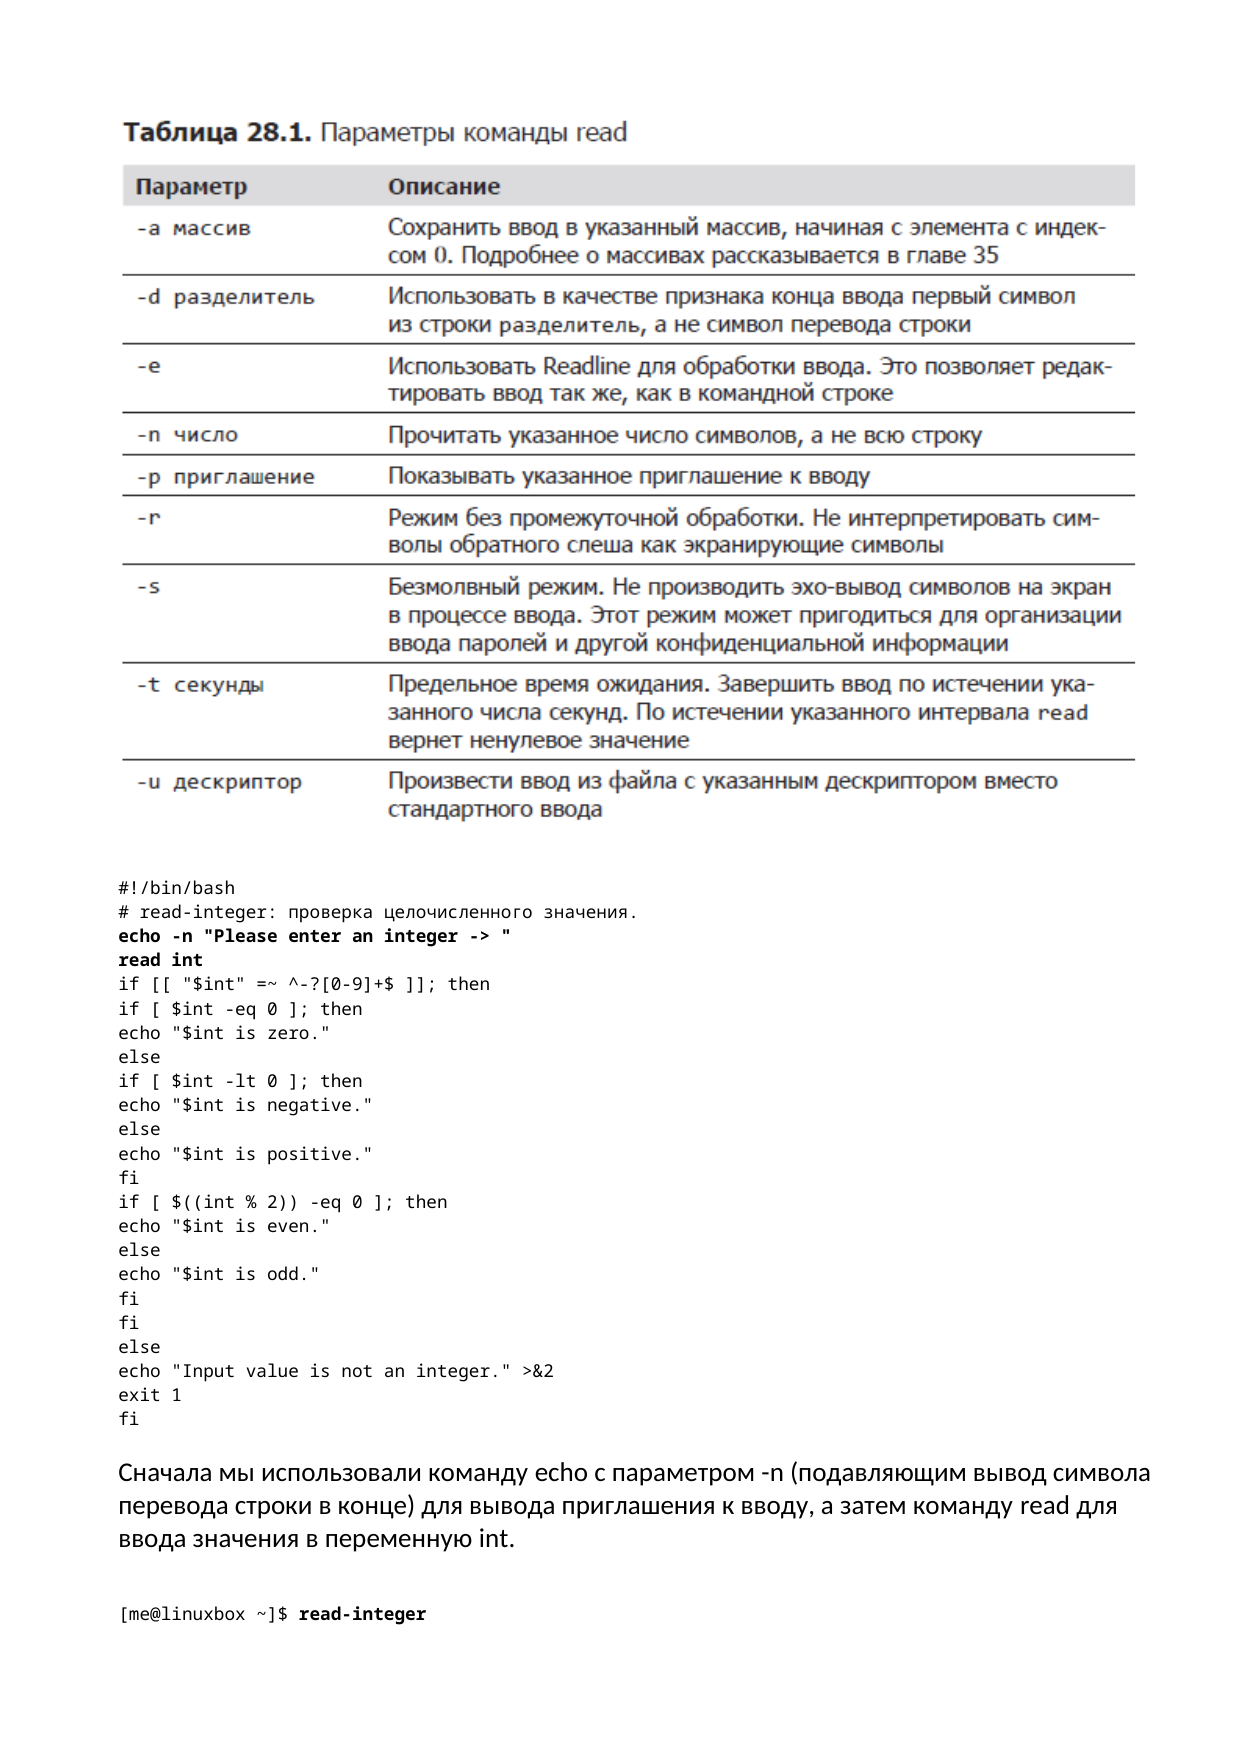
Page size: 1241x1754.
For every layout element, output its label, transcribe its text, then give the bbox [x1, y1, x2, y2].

text fi [118, 1407, 1152, 1431]
text Сначала мы использовали команду echo с параметром -n (подавляющим вывод символа перевода строки в конце) для вывода приглашения к вводу, а затем команду read для ввода значения в переменную int. [118, 1455, 1152, 1554]
text read int [118, 948, 1152, 972]
text #!/bin/bash [118, 875, 1152, 899]
text else [118, 1238, 1152, 1262]
text fi [118, 1165, 1152, 1189]
text echo "$int is odd." [118, 1262, 1152, 1286]
text fi [118, 1310, 1152, 1334]
text if [[ "$int" =~ ^-?[0-9]+$ ]]; then [118, 972, 1152, 996]
text exit 1 [118, 1383, 1152, 1407]
text fi [118, 1286, 1152, 1310]
text echo "Input value is not an integer." >&2 [118, 1358, 1152, 1383]
text [me@linuxbox ~]$ read-integer [118, 1602, 1152, 1626]
text else [118, 1334, 1152, 1358]
text if [ $int -eq 0 ]; then [118, 996, 1152, 1020]
text echo "$int is negative." [118, 1093, 1152, 1117]
text else [118, 1044, 1152, 1068]
text echo "$int is even." [118, 1213, 1152, 1238]
text echo "$int is positive." [118, 1141, 1152, 1165]
text echo "$int is zero." [118, 1020, 1152, 1044]
text if [ $((int % 2)) -eq 0 ]; then [118, 1189, 1152, 1213]
text echo -n "Please enter an integer -> " [118, 923, 1152, 948]
picture [118, 118, 1136, 828]
text # read-integer: проверка целочисленного значения. [118, 899, 1152, 923]
text if [ $int -lt 0 ]; then [118, 1068, 1152, 1093]
text else [118, 1117, 1152, 1141]
